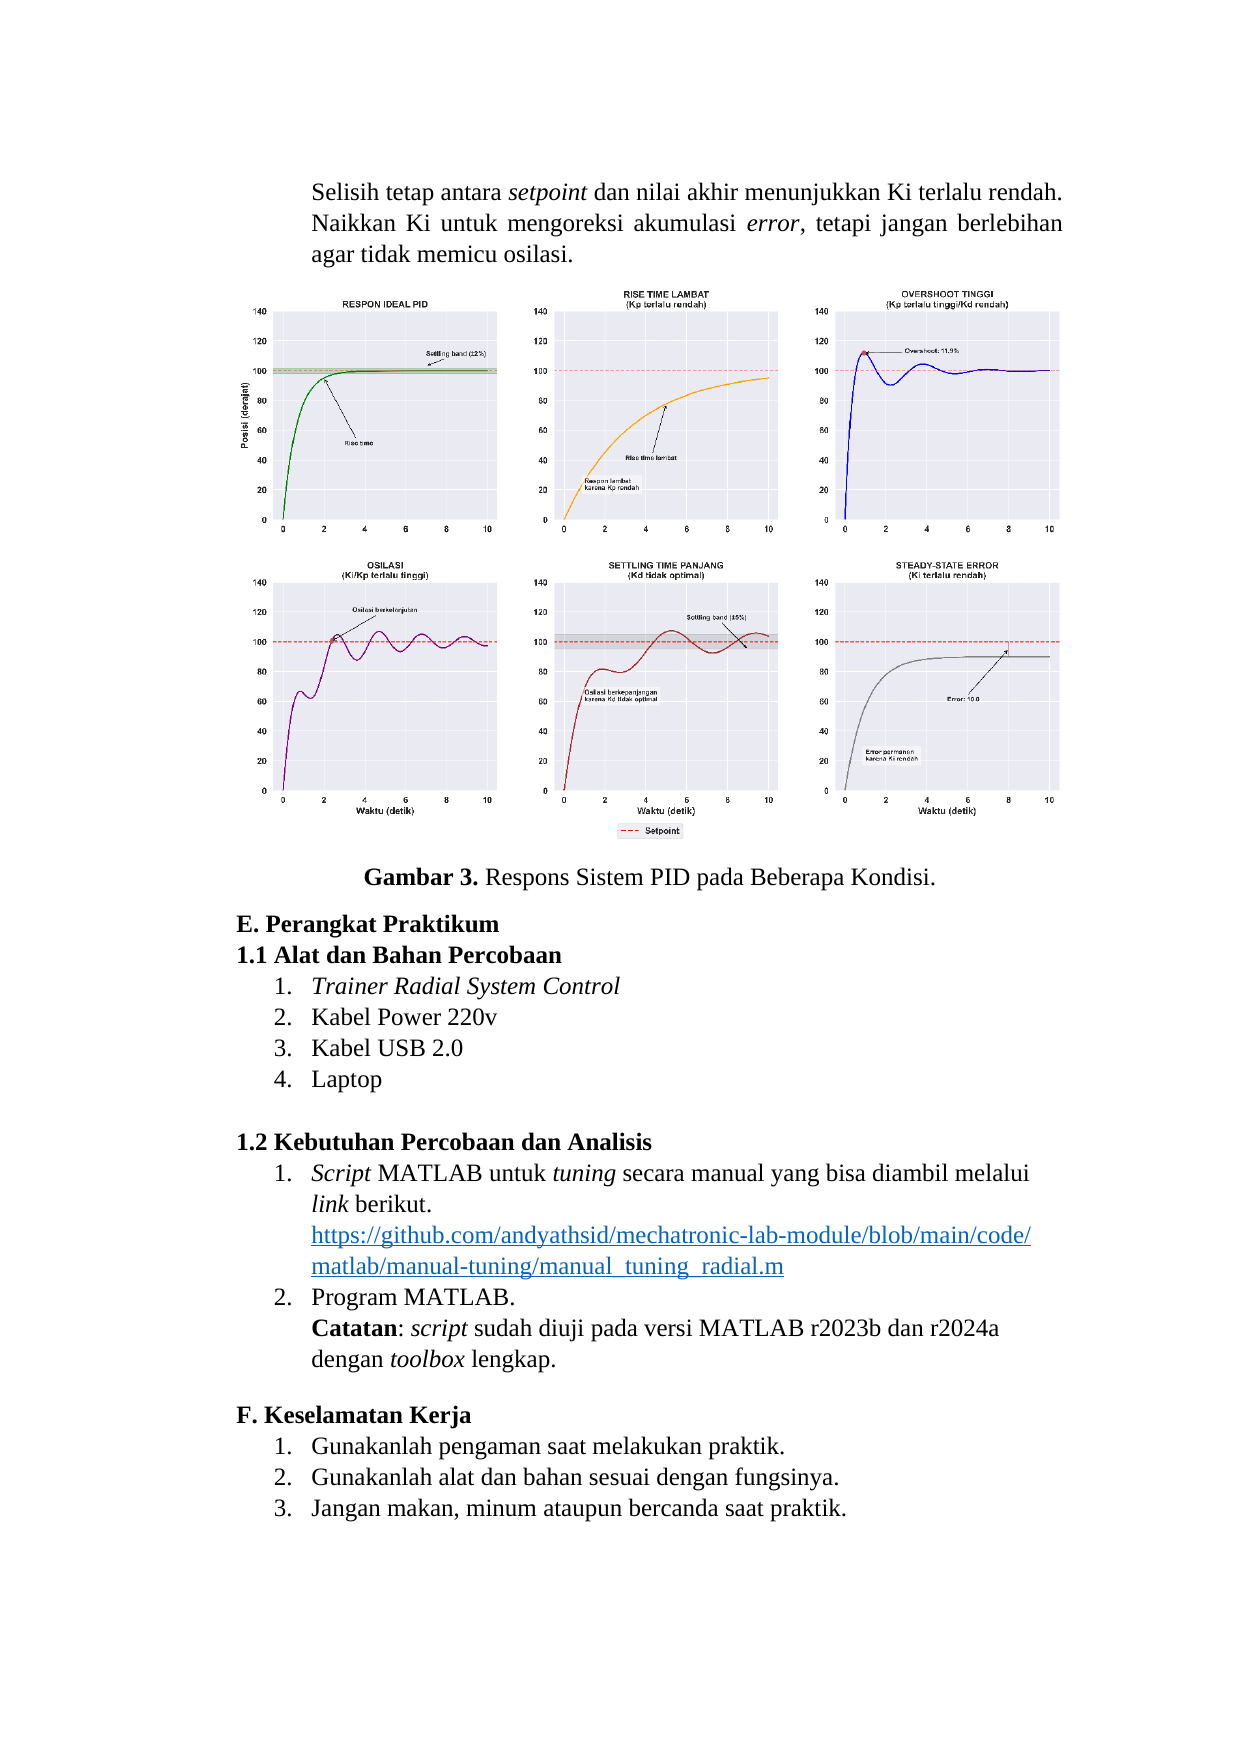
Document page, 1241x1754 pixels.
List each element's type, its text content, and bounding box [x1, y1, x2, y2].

text F. Keselamatan Kerja [236, 1400, 1063, 1429]
list https://github.com/andyathsid/mechatronic-lab-module/blob/main/code/matlab/manual-tuning/manual_tuning_radial.m [311, 1220, 1063, 1279]
list Jangan makan, minum ataupun bercanda saat praktik. [274, 1493, 1063, 1522]
text 1.2 Kebutuhan Percobaan dan Analisis [236, 1127, 1063, 1155]
list Laptop [274, 1064, 1063, 1093]
list Kabel Power 220v [274, 1002, 1063, 1031]
list Script MATLAB untuk tuning secara manual yang bisa diambil melalui link berikut. [274, 1158, 1063, 1217]
text Gambar 3. Respons Sistem PID pada Beberapa Kondisi. [236, 862, 1063, 890]
list Selisih tetap antara setpoint dan nilai akhir menunjukkan Ki terlalu rendah. Naikkan Ki untuk mengoreksi akumulasi error, tetapi jangan berlebihan agar tidak memicu osilasi. [311, 177, 1063, 268]
picture [236, 287, 1064, 843]
list Gunakanlah pengaman saat melakukan praktik. [274, 1431, 1063, 1460]
list Program MATLAB. [274, 1282, 1063, 1311]
text E. Perangkat Praktikum [236, 909, 1063, 938]
text 1.1 Alat dan Bahan Percobaan [236, 940, 1063, 969]
list Gunakanlah alat dan bahan sesuai dengan fungsinya. [274, 1462, 1063, 1491]
list Catatan: script sudah diuji pada versi MATLAB r2023b dan r2024a dengan toolbox lengkap. [311, 1313, 1063, 1373]
list Kabel USB 2.0 [274, 1033, 1063, 1062]
list Trainer Radial System Control [274, 971, 1063, 1000]
